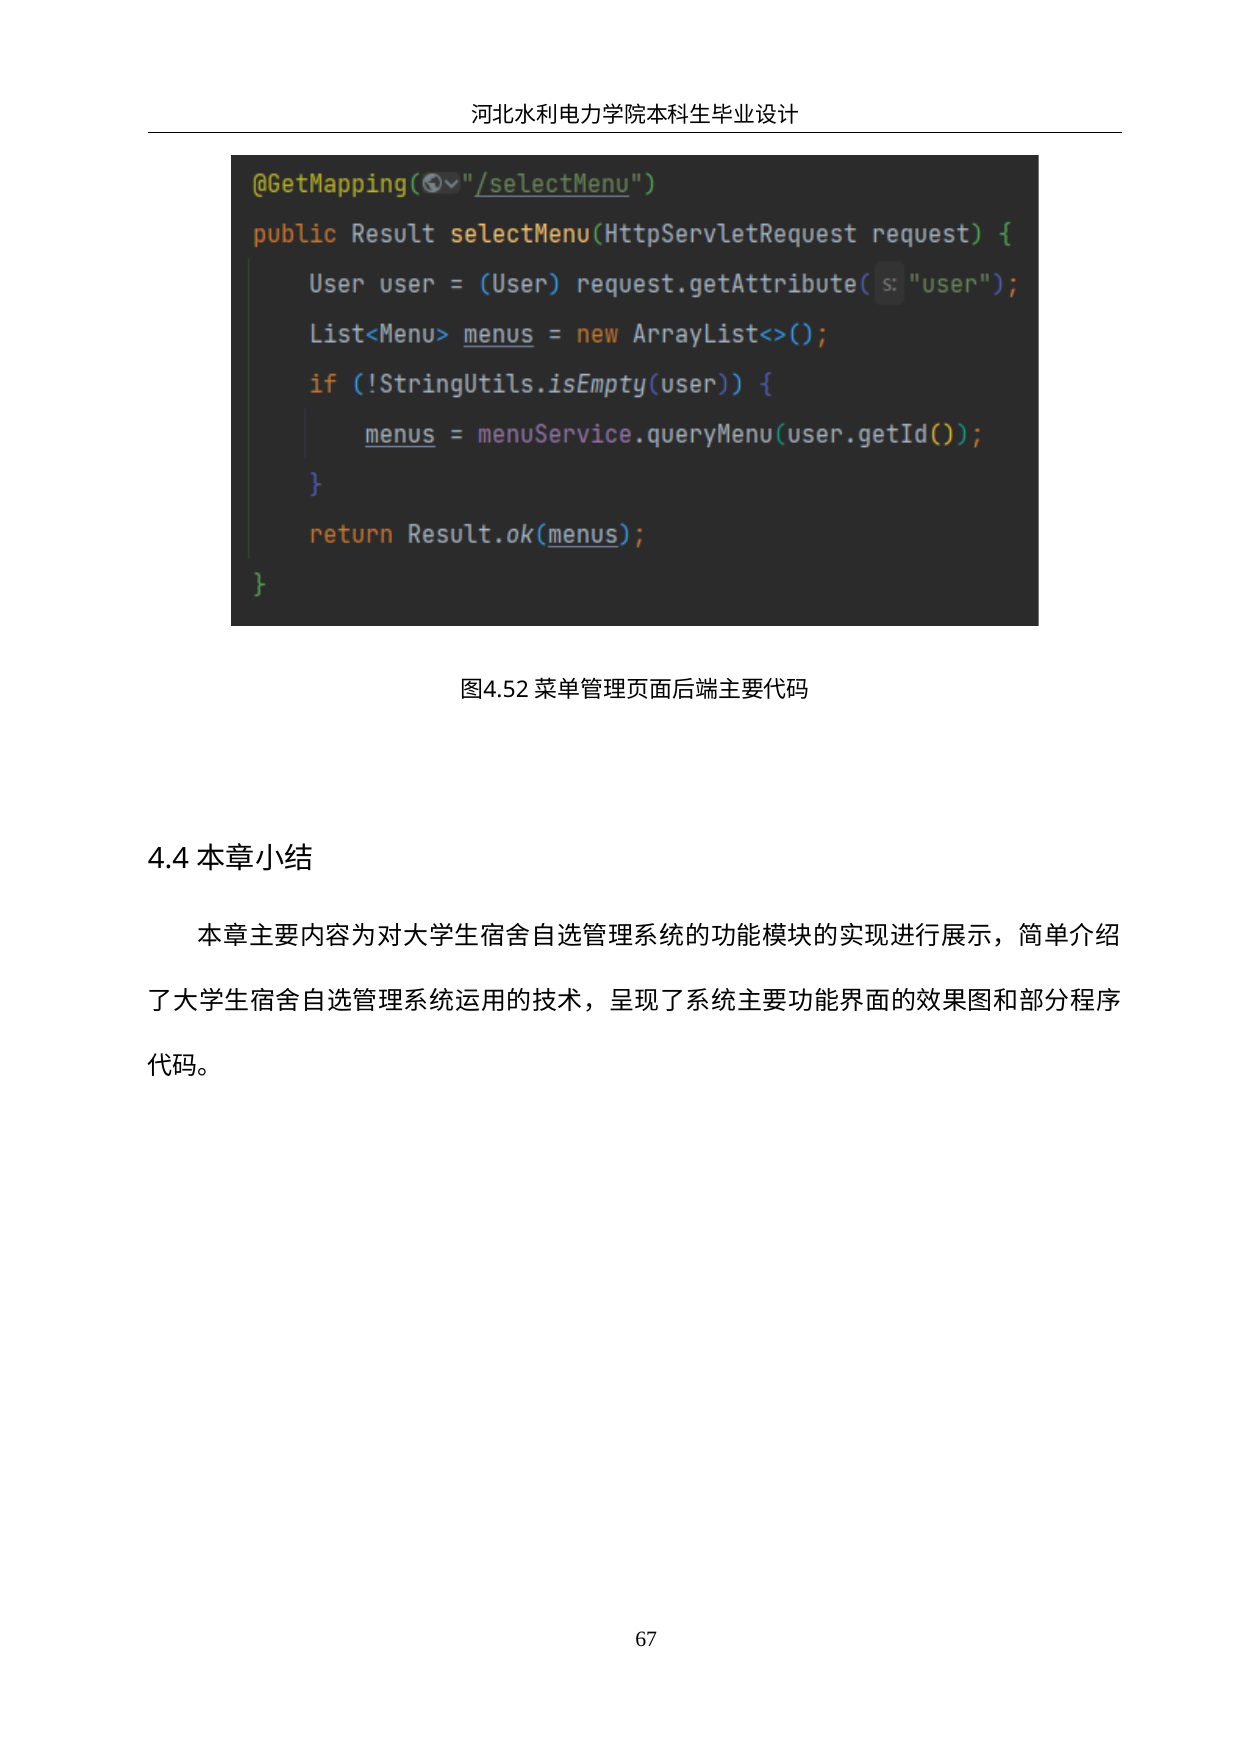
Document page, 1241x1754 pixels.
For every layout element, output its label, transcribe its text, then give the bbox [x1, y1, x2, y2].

picture [231, 155, 1039, 626]
subtitle 本章小结 [148, 824, 1122, 889]
text 本章主要内容为对大学生宿舍自选管理系统的功能模块的实现进行展示，简单介绍了大学生宿舍自选管理系统运用的技术，呈现了系统主要功能界面的效果图和部分程序代码。 [148, 901, 1122, 1096]
